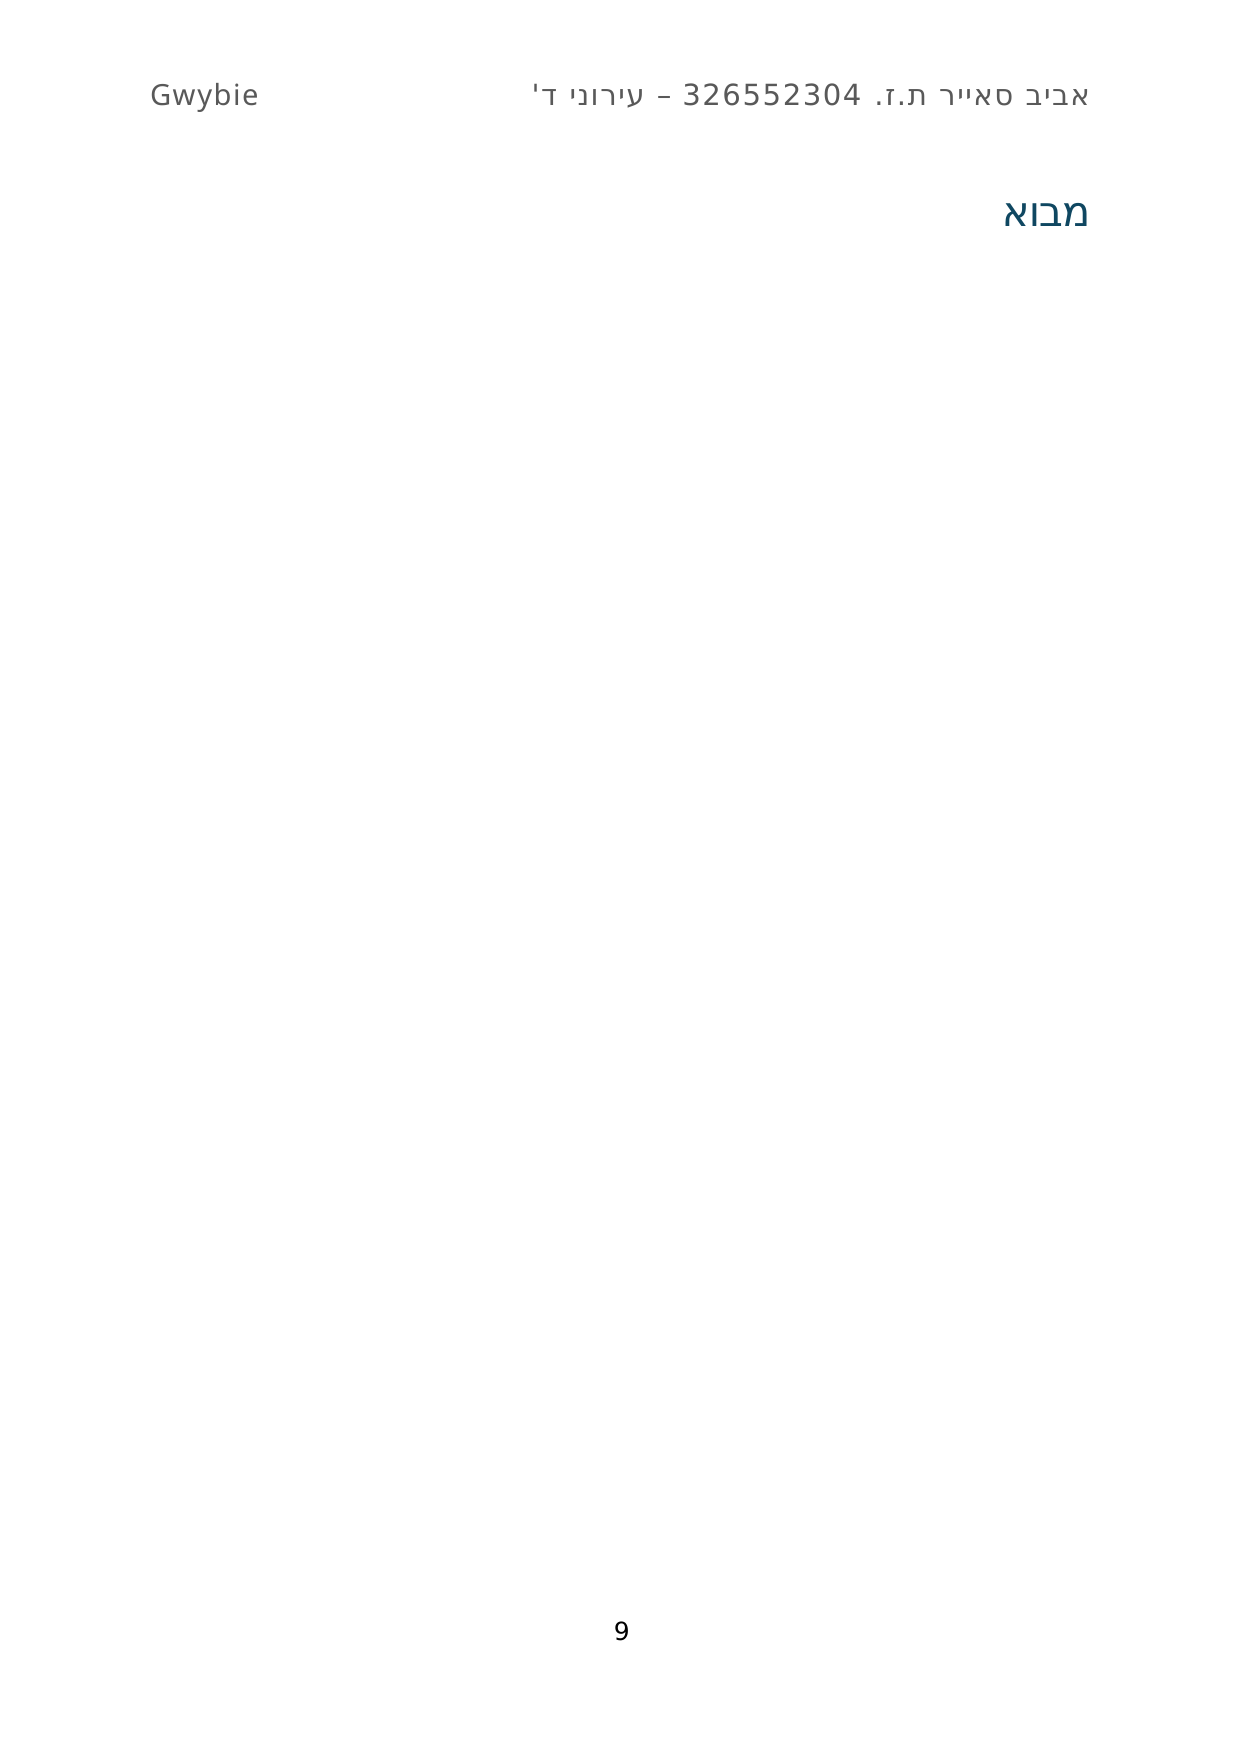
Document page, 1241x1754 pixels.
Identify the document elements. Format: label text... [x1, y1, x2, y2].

subtitle מבוא [150, 187, 1090, 236]
